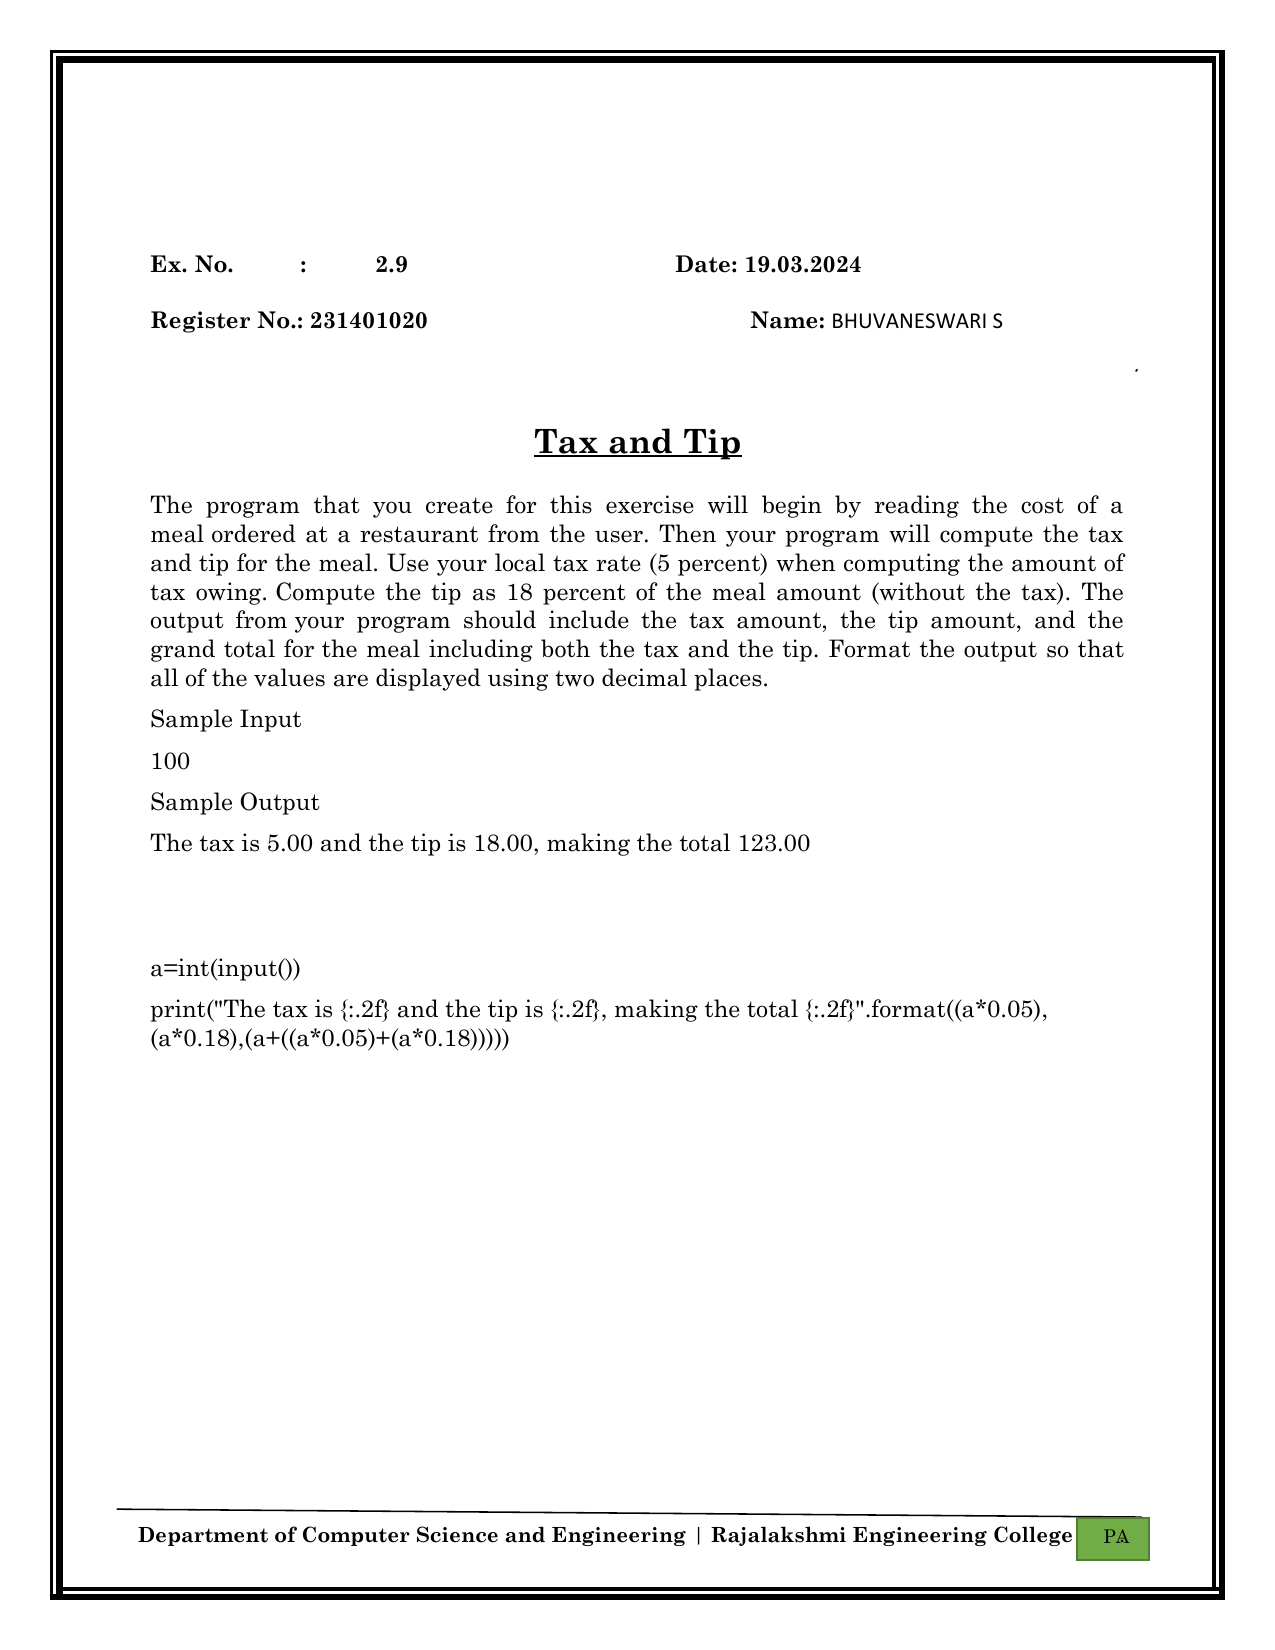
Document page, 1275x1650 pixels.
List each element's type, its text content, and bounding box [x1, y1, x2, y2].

text Register No.: 231401020 Name: BHUVANESWARI S [150, 306, 1125, 334]
text The tax is 5.00 and the tip is 18.00, making the total 123.00 [150, 828, 1125, 857]
text Ex. No. : 2.9 Date: 19.03.2024 [150, 249, 1125, 277]
text The program that you create for this exercise will begin by reading the cost of a meal ordered at a restaurant from the user. Then your program will compute the tax and tip for the meal. Use your local tax rate (5 percent) when computing the amount of tax owing. Compute the tip as 18 percent of the meal amount (without the tax). The output from your program should include the tax amount, the tip amount, and the grand total for the meal including both the tax and the tip. Format the output so that all of the values are displayed using two decimal places. [150, 490, 1125, 692]
text Sample Input [150, 704, 1125, 733]
text Tax and Tip [150, 420, 1125, 461]
text Sample Output [150, 787, 1125, 816]
text 100 [150, 746, 1125, 774]
text a=int(input()) [150, 952, 1125, 981]
text print("The tax is {:.2f} and the tip is {:.2f}, making the total {:.2f}".format((a*0.05),(a*0.18),(a+((a*0.05)+(a*0.18))))) [150, 994, 1125, 1051]
